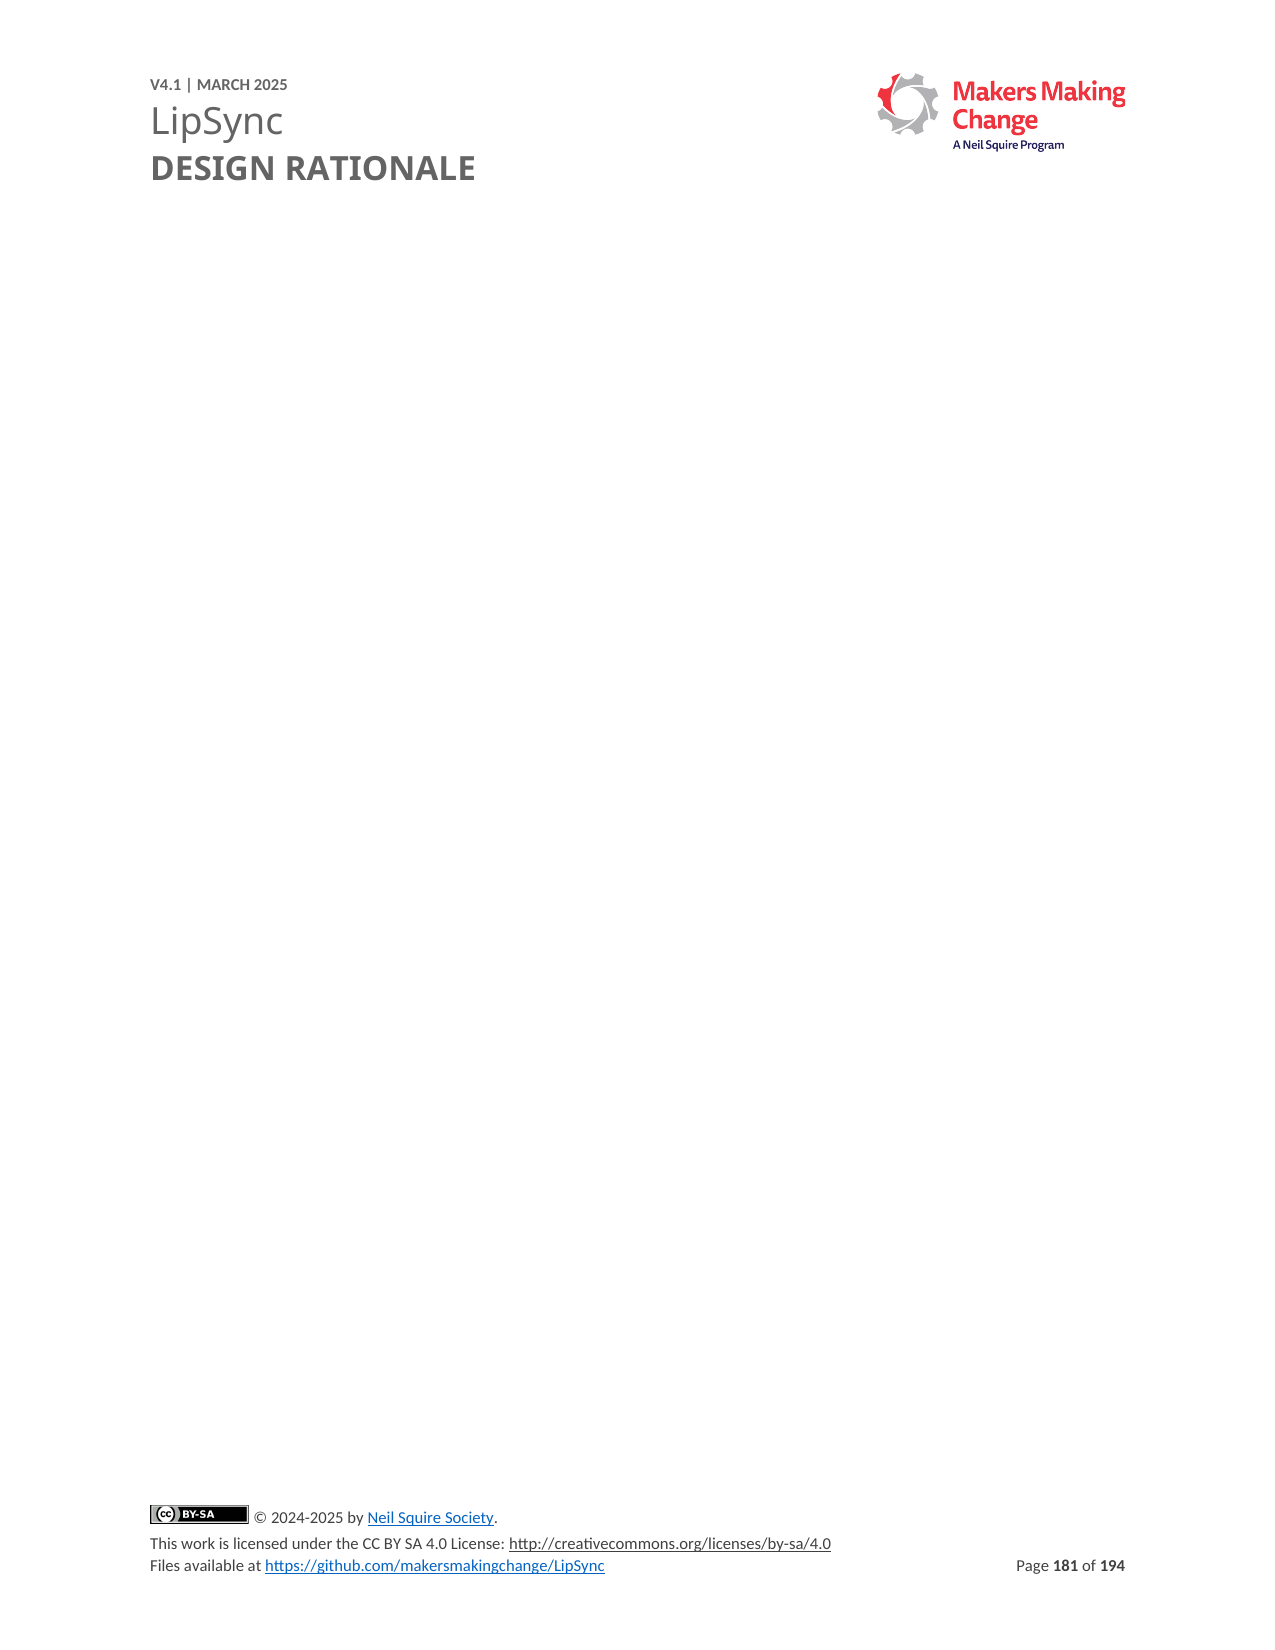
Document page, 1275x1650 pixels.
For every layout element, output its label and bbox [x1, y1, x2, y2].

picture [150, 1505, 249, 1524]
picture [877, 73, 1125, 152]
